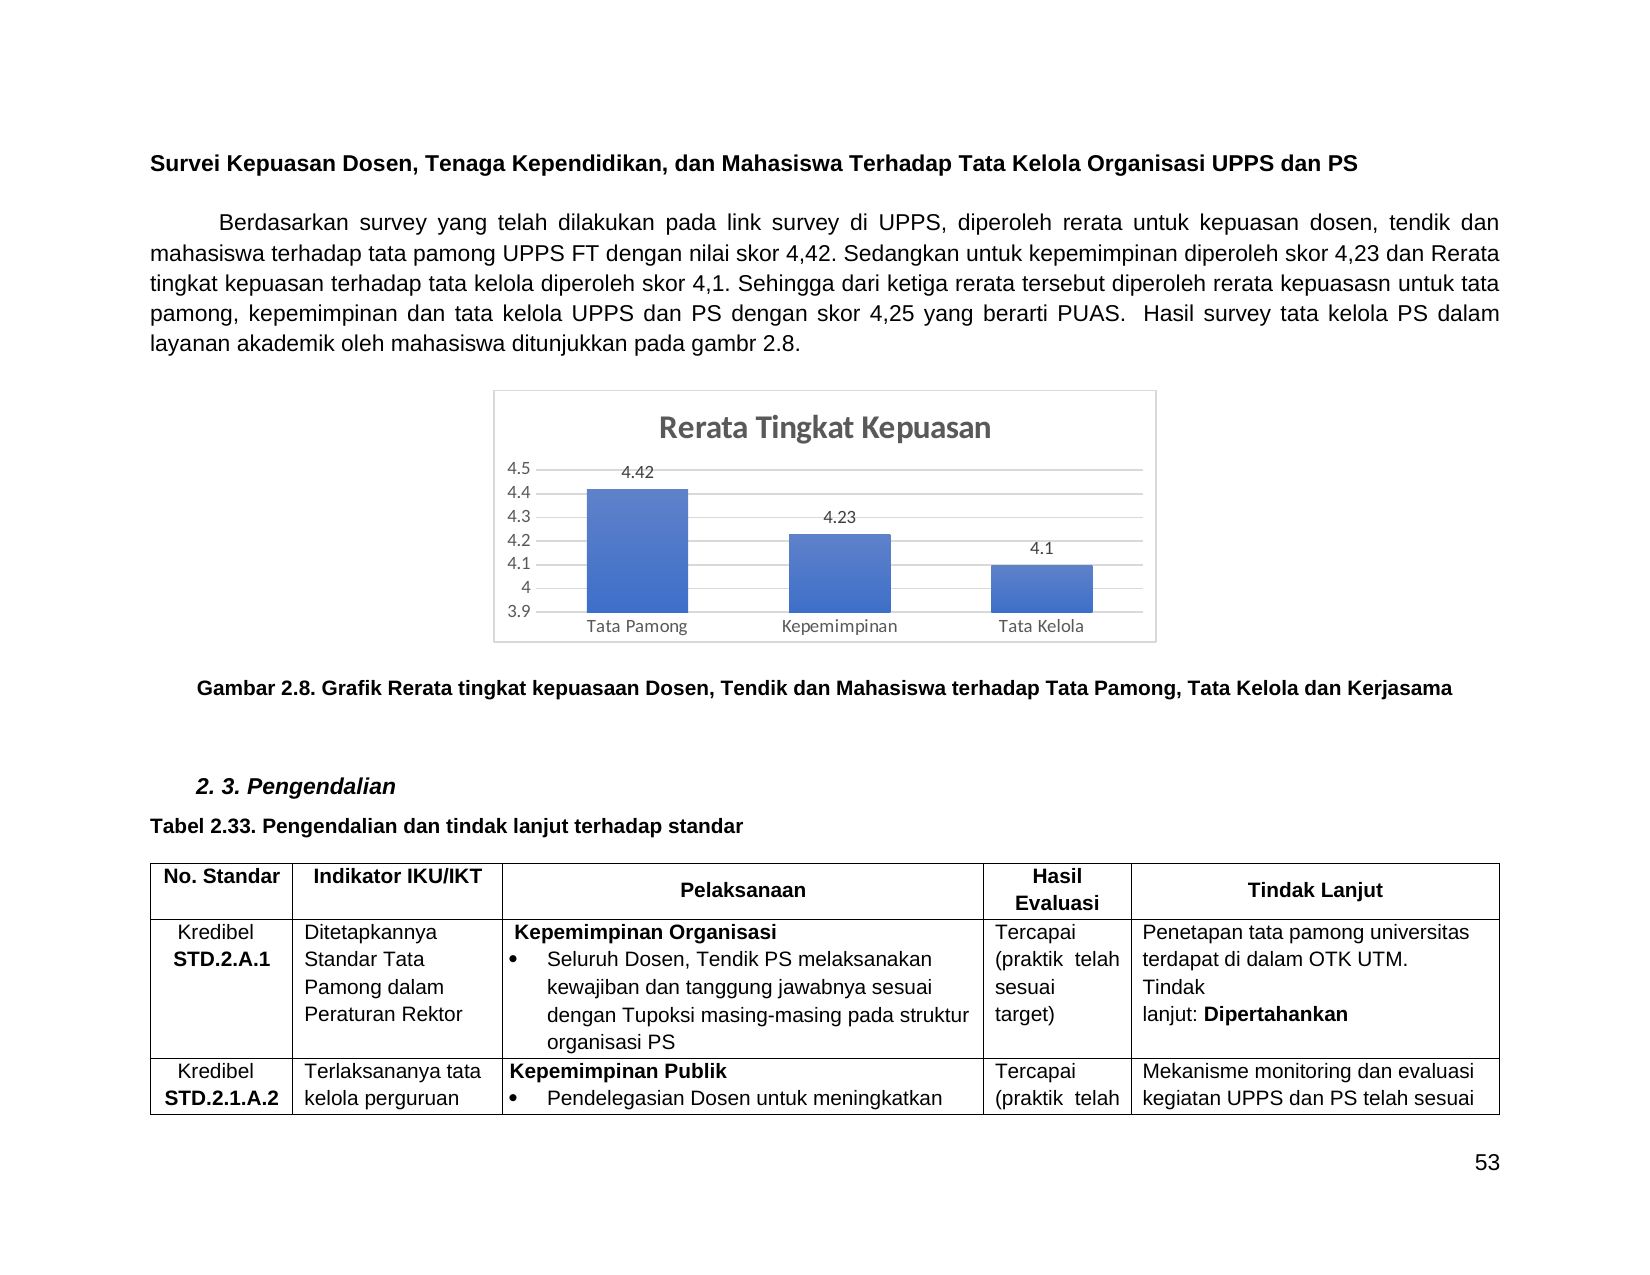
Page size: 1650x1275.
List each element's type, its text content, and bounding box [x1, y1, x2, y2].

table_header No. Standar [151, 864, 292, 919]
table_header Indikator IKU/IKT [293, 864, 502, 919]
table_cell Ditetapkannya Standar Tata Pamong dalam Peraturan Rektor [293, 920, 502, 1057]
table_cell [151, 1059, 292, 1113]
text Survei Kepuasan Dosen, Tenaga Kependidikan, dan Mahasiswa Terhadap Tata Kelola Organisasi UPPS dan PS [150, 150, 1500, 176]
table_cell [1132, 1059, 1499, 1113]
table_header Tindak Lanjut [1132, 864, 1499, 919]
table_cell Penetapan tata pamong universitas terdapat di dalam OTK UTM. Tindak lanjut: Dipertahankan [1132, 920, 1499, 1057]
text Berdasarkan survey yang telah dilakukan pada link survey di UPPS, diperoleh rerata untuk kepuasan dosen, tendik dan mahasiswa terhadap tata pamong UPPS FT dengan nilai skor 4,42. Sedangkan untuk kepemimpinan diperoleh skor 4,23 dan Rerata tingkat kepuasan terhadap tata kelola diperoleh skor 4,1. Sehingga dari ketiga rerata tersebut diperoleh rerata kepuasasn untuk tata pamong, kepemimpinan dan tata kelola UPPS dan PS dengan skor 4,25 yang berarti PUAS. Hasil survey tata kelola PS dalam layanan akademik oleh mahasiswa ditunjukkan pada gambr 2.8. [150, 209, 1500, 357]
text Tabel 2.33. Pengendalian dan tindak lanjut terhadap standar [150, 814, 1497, 838]
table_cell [984, 1059, 1131, 1113]
subtitle 2. 4. Pengendalian [196, 773, 1500, 799]
table_cell Kepemimpinan Organisasi Seluruh Dosen, Tendik PS melaksanakan kewajiban dan tanggung jawabnya sesuai dengan Tupoksi masing-masing pada struktur organisasi PS [503, 920, 983, 1057]
table_header Hasil Evaluasi [984, 864, 1131, 919]
table_header Pelaksanaan [503, 864, 983, 919]
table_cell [293, 1059, 502, 1113]
text Gambar 2.8. Grafik Rerata tingkat kepuasaan Dosen, Tendik dan Mahasiswa terhadap Tata Pamong, Tata Kelola dan Kerjasama [150, 676, 1500, 700]
table_cell Tercapai (praktik telah sesuai target) [984, 920, 1131, 1057]
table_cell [503, 1059, 983, 1113]
table_cell Kredibel STD.2.A.1 [151, 920, 292, 1057]
